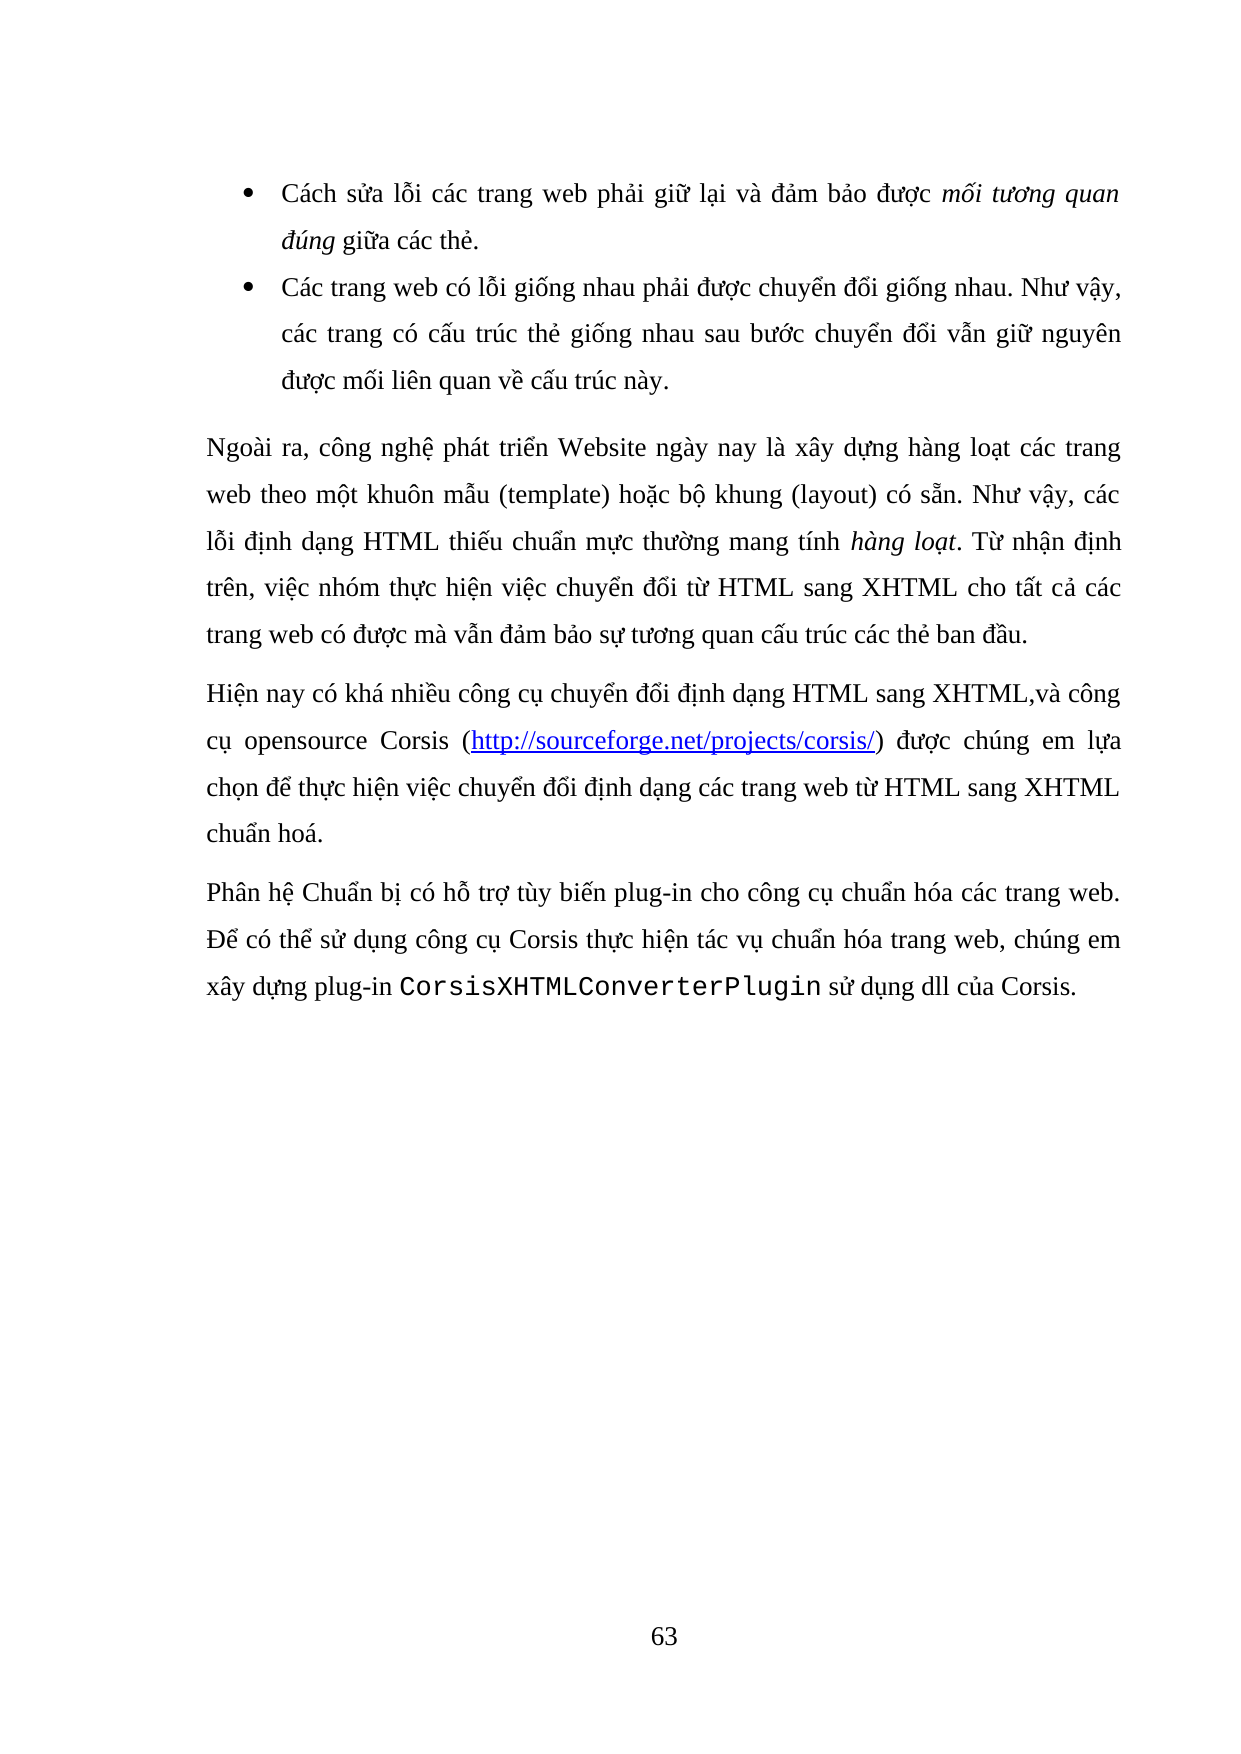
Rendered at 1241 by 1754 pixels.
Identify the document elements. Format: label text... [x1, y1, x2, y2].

text Hiện nay có khá nhiều công cụ chuyển đổi định dạng HTML sang XHTML,và công cụ opensource Corsis (http://sourceforge.net/projects/corsis/) được chúng em lựa chọn để thực hiện việc chuyển đổi định dạng các trang web từ HTML sang XHTML chuẩn hoá. [206, 677, 1122, 848]
list Cách sửa lỗi các trang web phải giữ lại và đảm bảo được mối tương quan đúng giữa các thẻ. [244, 177, 1122, 255]
list Các trang web có lỗi giống nhau phải được chuyển đổi giống nhau. Như vậy, các trang có cấu trúc thẻ giống nhau sau bước chuyển đổi vẫn giữ nguyên được mối liên quan về cấu trúc này. [244, 271, 1122, 395]
text Ngoài ra, công nghệ phát triển Website ngày nay là xây dựng hàng loạt các trang web theo một khuôn mẫu (template) hoặc bộ khung (layout) có sẵn. Như vậy, các lỗi định dạng HTML thiếu chuẩn mực thường mang tính hàng loạt. Từ nhận định trên, việc nhóm thực hiện việc chuyển đổi từ HTML sang XHTML cho tất cả các trang web có được mà vẫn đảm bảo sự tương quan cấu trúc các thẻ ban đầu. [206, 432, 1122, 649]
text Phân hệ Chuẩn bị có hỗ trợ tùy biến plug-in cho công cụ chuẩn hóa các trang web. Để có thể sử dụng công cụ Corsis thực hiện tác vụ chuẩn hóa trang web, chúng em xây dựng plug-in CorsisXHTMLConverterPlugin sử dụng dll của Corsis. [206, 877, 1122, 1003]
